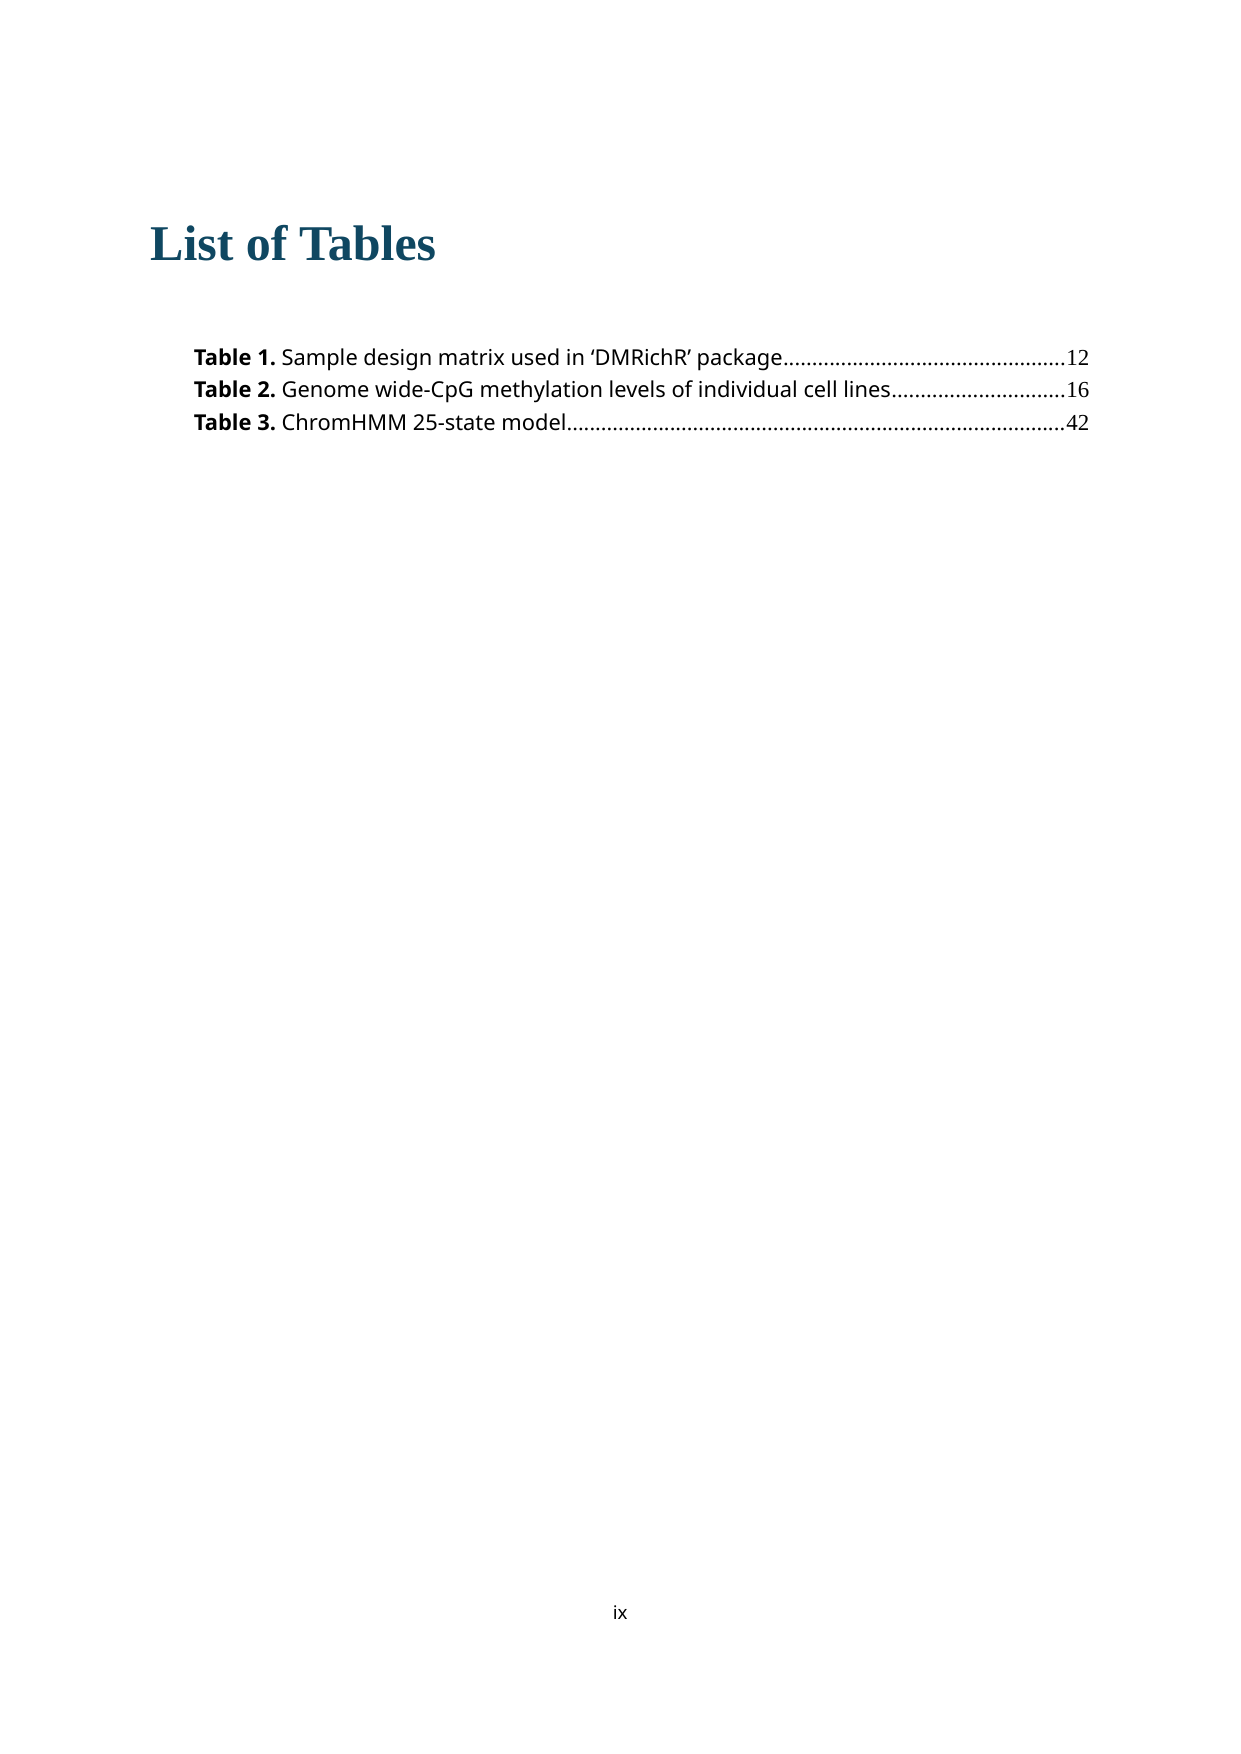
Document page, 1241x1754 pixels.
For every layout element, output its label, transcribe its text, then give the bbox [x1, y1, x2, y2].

subtitle List of Tables [150, 210, 1090, 275]
text Table 3. ChromHMM 25-state model 42 [194, 406, 1090, 438]
text Table 2. Genome wide-CpG methylation levels of individual cell lines 16 [194, 373, 1090, 406]
text Table 1. Sample design matrix used in ‘DMRichR’ package 12 [194, 341, 1090, 373]
